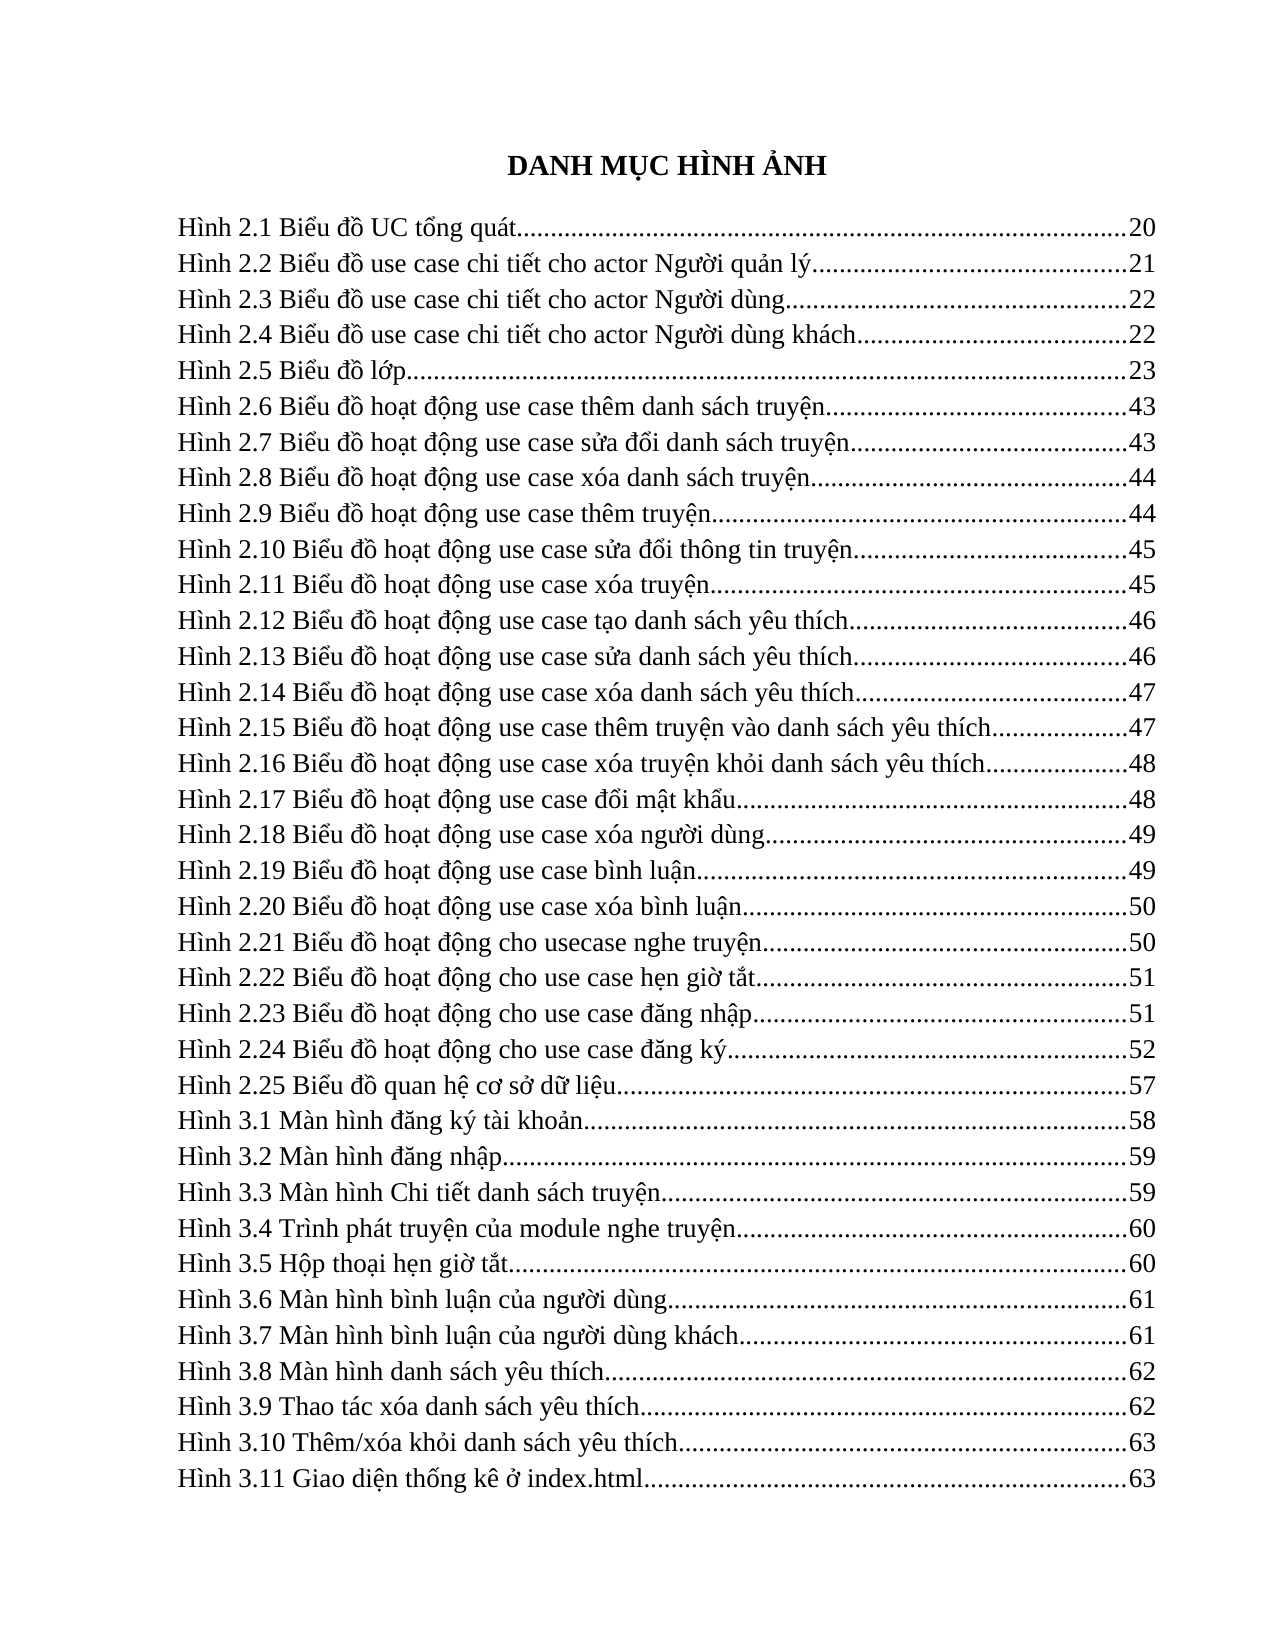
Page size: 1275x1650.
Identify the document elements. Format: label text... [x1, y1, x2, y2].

text Hình 2.5 Biểu đồ lớp 23 [177, 354, 1157, 385]
text Hình 2.6 Biểu đồ hoạt động use case thêm danh sách truyện 43 [177, 390, 1157, 421]
text Hình 2.10 Biểu đồ hoạt động use case sửa đổi thông tin truyện 45 [177, 533, 1157, 564]
text Hình 3.5 Hộp thoại hẹn giờ tắt 60 [177, 1247, 1157, 1278]
text DANH MỤC HÌNH ẢNH [177, 148, 1157, 181]
text Hình 2.22 Biểu đồ hoạt động cho use case hẹn giờ tắt 51 [177, 962, 1157, 993]
text Hình 2.23 Biểu đồ hoạt động cho use case đăng nhập 51 [177, 997, 1157, 1028]
text Hình 2.2 Biểu đồ use case chi tiết cho actor Người quản lý 21 [177, 247, 1157, 278]
text Hình 2.17 Biểu đồ hoạt động use case đổi mật khẩu 48 [177, 783, 1157, 814]
text Hình 2.24 Biểu đồ hoạt động cho use case đăng ký 52 [177, 1033, 1157, 1064]
text Hình 2.25 Biểu đồ quan hệ cơ sở dữ liệu 57 [177, 1069, 1157, 1100]
text Hình 2.11 Biểu đồ hoạt động use case xóa truyện 45 [177, 568, 1157, 600]
text Hình 2.12 Biểu đồ hoạt động use case tạo danh sách yêu thích 46 [177, 604, 1157, 635]
text Hình 2.16 Biểu đồ hoạt động use case xóa truyện khỏi danh sách yêu thích 48 [177, 747, 1157, 778]
text Hình 3.9 Thao tác xóa danh sách yêu thích 62 [177, 1390, 1157, 1421]
text Hình 3.11 Giao diện thống kê ở index.html 63 [177, 1462, 1157, 1493]
text Hình 2.3 Biểu đồ use case chi tiết cho actor Người dùng 22 [177, 283, 1157, 314]
text Hình 3.1 Màn hình đăng ký tài khoản 58 [177, 1104, 1157, 1136]
text Hình 2.15 Biểu đồ hoạt động use case thêm truyện vào danh sách yêu thích 47 [177, 711, 1157, 743]
text Hình 2.21 Biểu đồ hoạt động cho usecase nghe truyện 50 [177, 926, 1157, 957]
text Hình 3.10 Thêm/xóa khỏi danh sách yêu thích 63 [177, 1426, 1157, 1457]
text Hình 3.4 Trình phát truyện của module nghe truyện 60 [177, 1212, 1157, 1243]
text Hình 2.20 Biểu đồ hoạt động use case xóa bình luận 50 [177, 890, 1157, 921]
text Hình 2.14 Biểu đồ hoạt động use case xóa danh sách yêu thích 47 [177, 676, 1157, 707]
text Hình 2.7 Biểu đồ hoạt động use case sửa đổi danh sách truyện 43 [177, 426, 1157, 457]
text Hình 2.8 Biểu đồ hoạt động use case xóa danh sách truyện 44 [177, 461, 1157, 492]
text Hình 2.18 Biểu đồ hoạt động use case xóa người dùng 49 [177, 819, 1157, 850]
text Hình 3.6 Màn hình bình luận của người dùng 61 [177, 1283, 1157, 1314]
text Hình 2.19 Biểu đồ hoạt động use case bình luận 49 [177, 854, 1157, 886]
text Hình 3.7 Màn hình bình luận của người dùng khách 61 [177, 1319, 1157, 1350]
text Hình 2.1 Biểu đồ UC tổng quát 20 [177, 211, 1157, 242]
text Hình 3.8 Màn hình danh sách yêu thích 62 [177, 1354, 1157, 1386]
text Hình 3.3 Màn hình Chi tiết danh sách truyện 59 [177, 1176, 1157, 1207]
text Hình 2.4 Biểu đồ use case chi tiết cho actor Người dùng khách 22 [177, 318, 1157, 349]
text Hình 2.13 Biểu đồ hoạt động use case sửa danh sách yêu thích 46 [177, 640, 1157, 671]
text Hình 3.2 Màn hình đăng nhập 59 [177, 1140, 1157, 1171]
text Hình 2.9 Biểu đồ hoạt động use case thêm truyện 44 [177, 497, 1157, 528]
